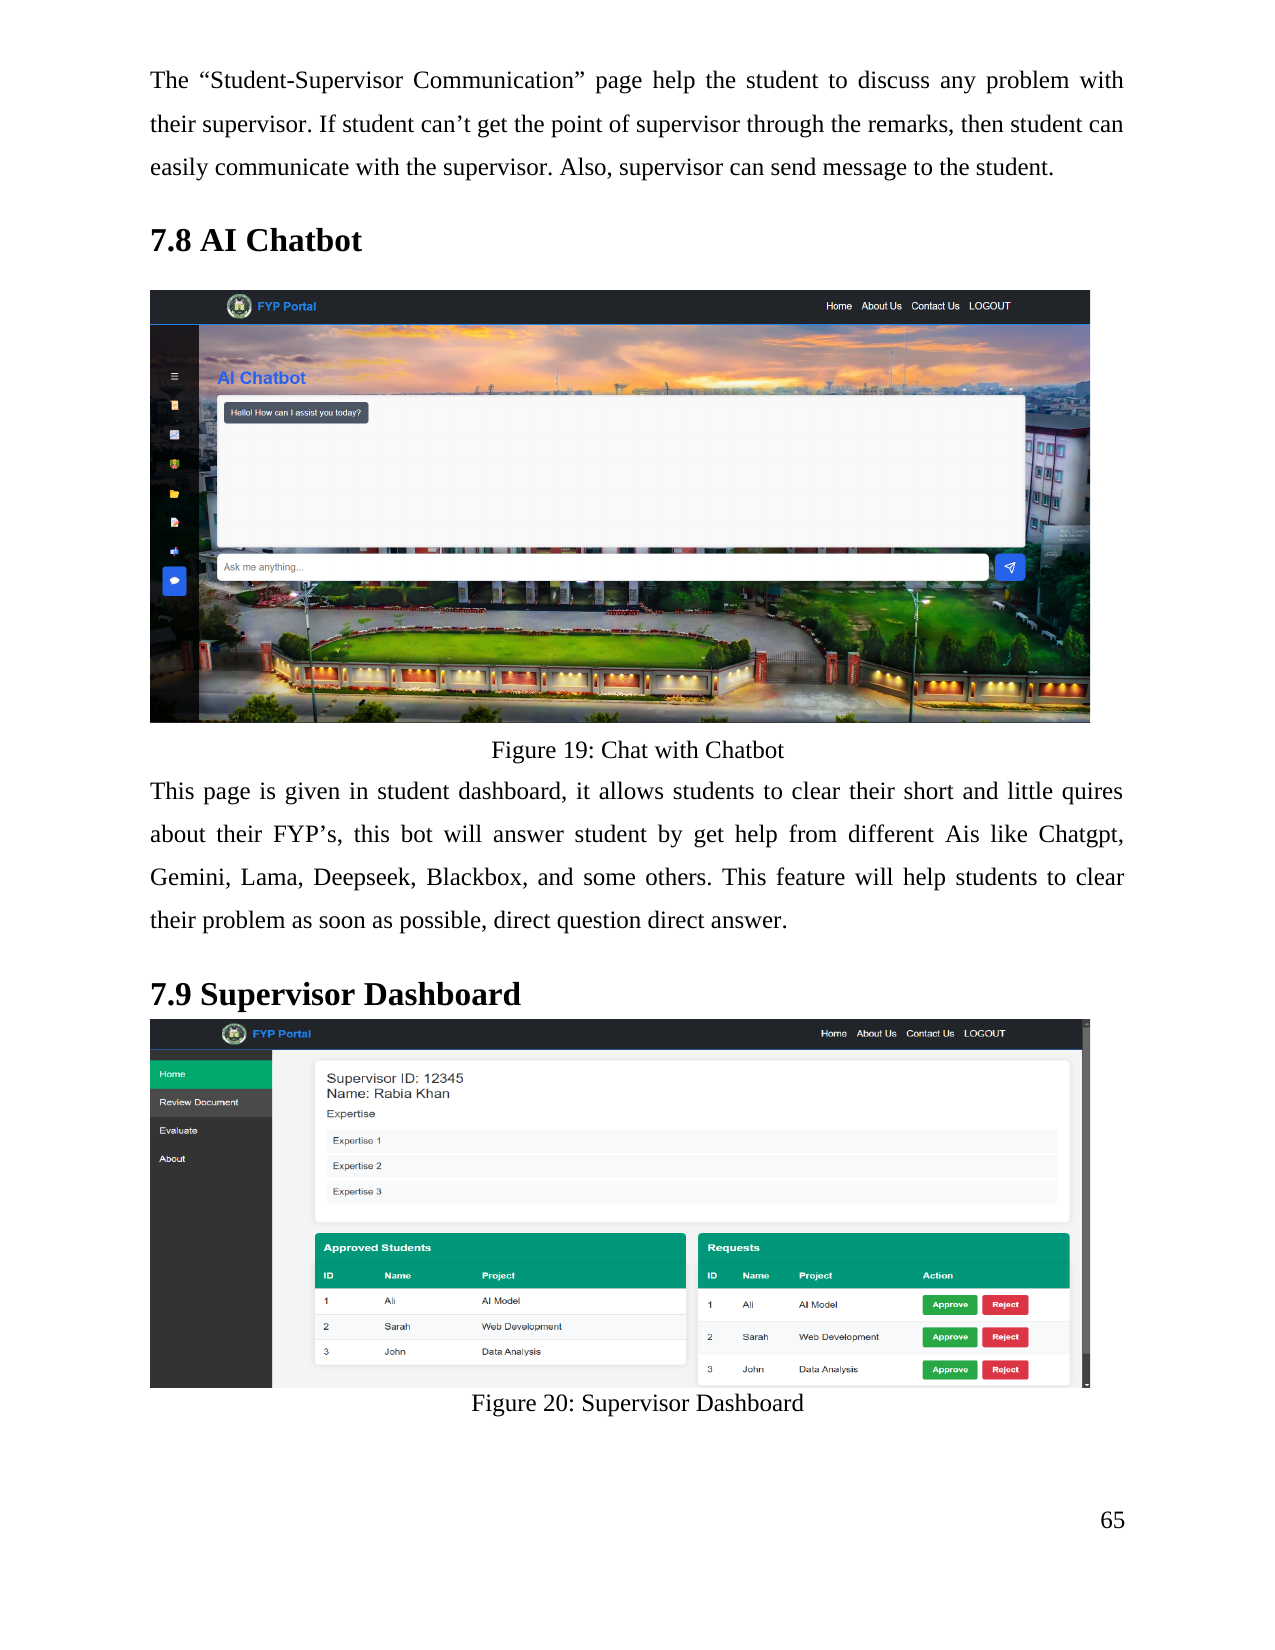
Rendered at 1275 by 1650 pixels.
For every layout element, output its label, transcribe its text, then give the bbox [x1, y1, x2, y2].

text Figure 19: Chat with Chatbot [150, 735, 1125, 764]
picture [150, 1019, 1091, 1388]
picture [150, 290, 1091, 723]
text The “Student-Supervisor Communication” page help the student to discuss any problem with their supervisor. If student can’t get the point of supervisor through the remarks, then student can easily communicate with the supervisor. Also, supervisor can send message to the student. [150, 66, 1125, 181]
text This page is given in student dashboard, it allows students to clear their short and little quires about their FYP’s, this bot will answer student by get help from different Ais like Chatgpt, Gemini, Lama, Deepseek, Blackbox, and some others. This feature will help students to clear their problem as soon as possible, direct question direct answer. [150, 776, 1125, 934]
subtitle 7.8 AI Chatbot [150, 220, 1125, 258]
subtitle 7.9 Supervisor Dashboard [150, 974, 1125, 1012]
